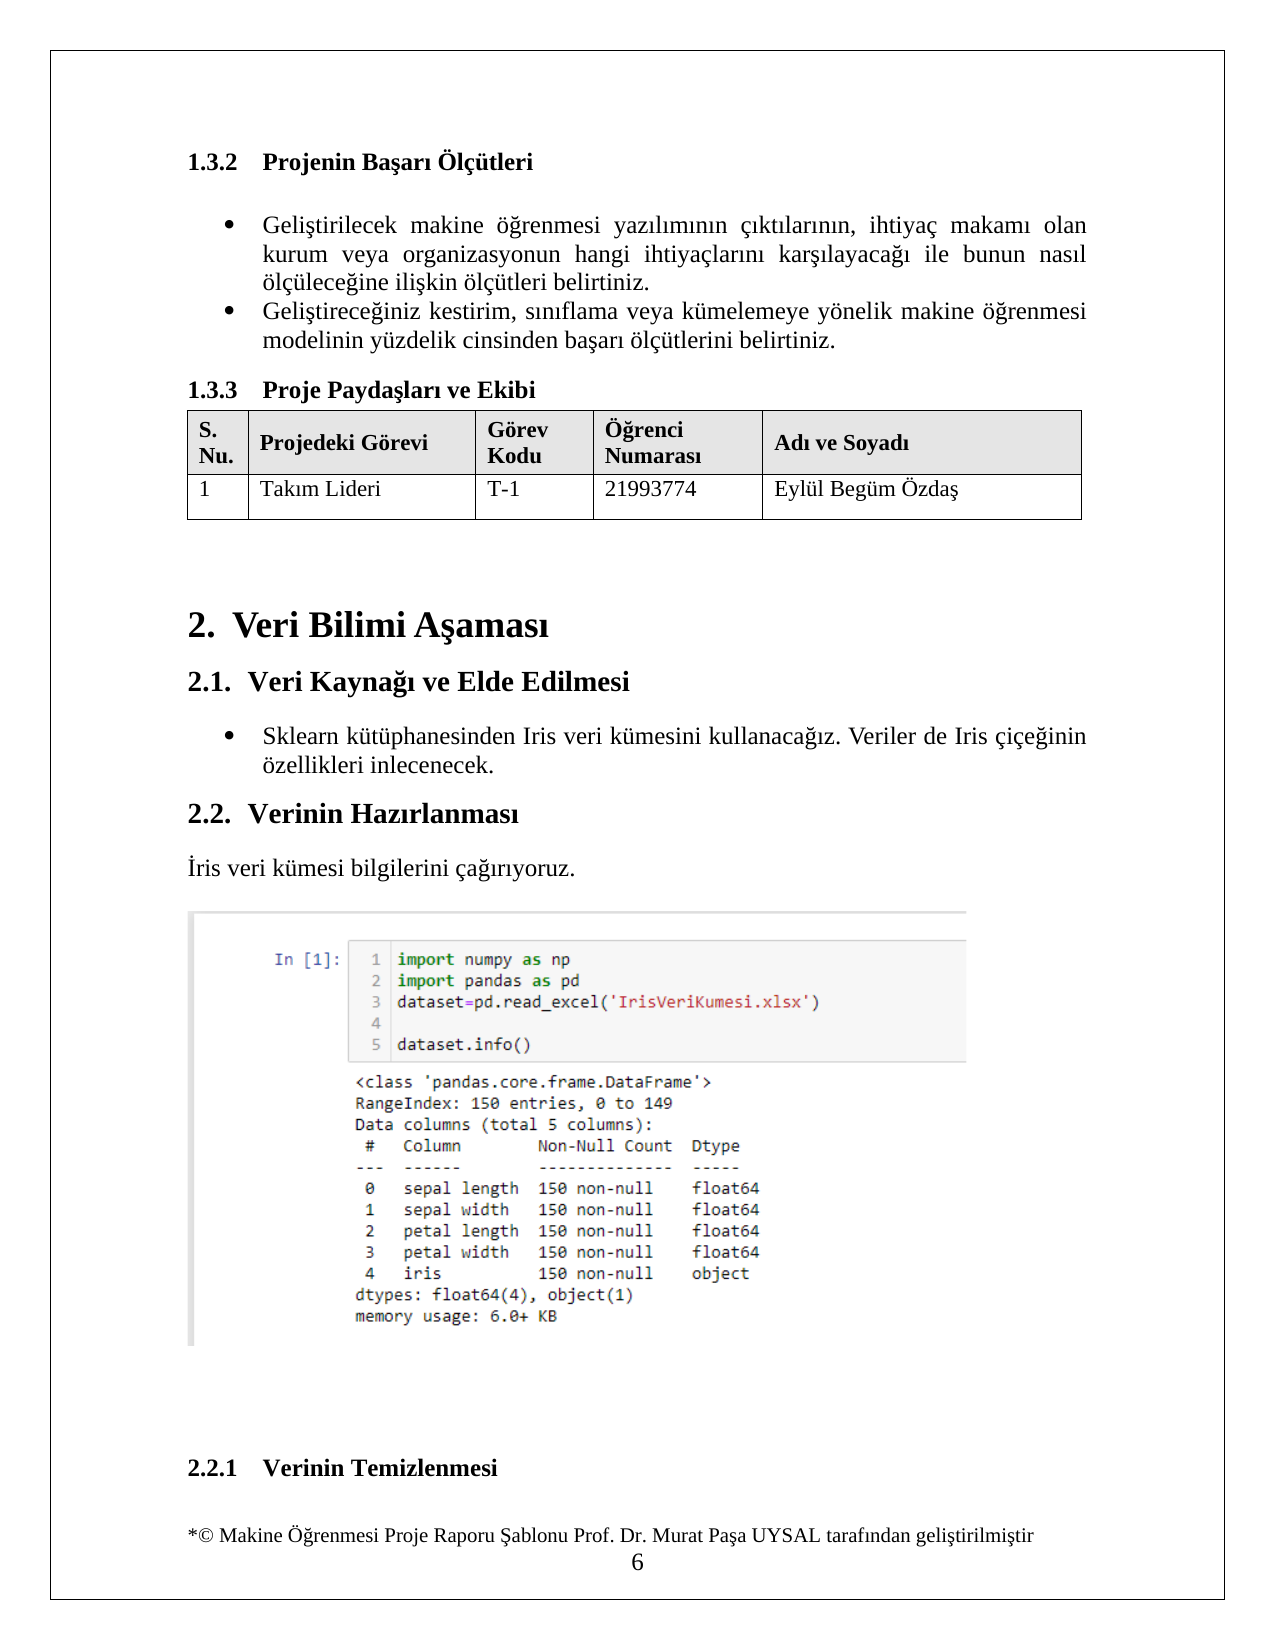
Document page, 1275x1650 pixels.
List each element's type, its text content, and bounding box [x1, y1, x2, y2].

table_cell Takım Lideri [249, 475, 475, 519]
picture [187, 911, 967, 1346]
list Geliştirilecek makine öğrenmesi yazılımının çıktılarının, ihtiyaç makamı olan kurum veya organizasyonun hangi ihtiyaçlarını karşılayacağı ile bunun nasıl ölçüleceğine ilişkin ölçütleri belirtiniz. [225, 210, 1087, 296]
table_cell 1 [188, 475, 248, 519]
subtitle Projenin Başarı Ölçütleri [187, 150, 1087, 175]
subtitle Proje Paydaşları ve Ekibi [187, 379, 1087, 404]
subtitle Veri Kaynağı ve Elde Edilmesi [187, 671, 1087, 696]
table_header S. Nu. [188, 411, 248, 474]
subtitle Veri Bilimi Aşaması [187, 603, 1087, 646]
table_cell 21993774 [594, 475, 762, 519]
list Geliştireceğiniz kestirim, sınıflama veya kümelemeye yönelik makine öğrenmesi modelinin yüzdelik cinsinden başarı ölçütlerini belirtiniz. [225, 296, 1087, 354]
subtitle Verinin Temizlenmesi [187, 1457, 1087, 1482]
text İris veri kümesi bilgilerini çağırıyoruz. [187, 853, 1087, 882]
table_header Projedeki Görevi [249, 411, 475, 474]
subtitle Verinin Hazırlanması [187, 803, 1087, 828]
table_cell Eylül Begüm Özdaş [763, 475, 1081, 519]
table_header Adı ve Soyadı [763, 411, 1081, 474]
table_header Öğrenci Numarası [594, 411, 762, 474]
list Sklearn kütüphanesinden Iris veri kümesini kullanacağız. Veriler de Iris çiçeğinin özellikleri inlecenecek. [225, 721, 1087, 778]
table_cell T-1 [476, 475, 593, 519]
table_header Görev Kodu [476, 411, 593, 474]
